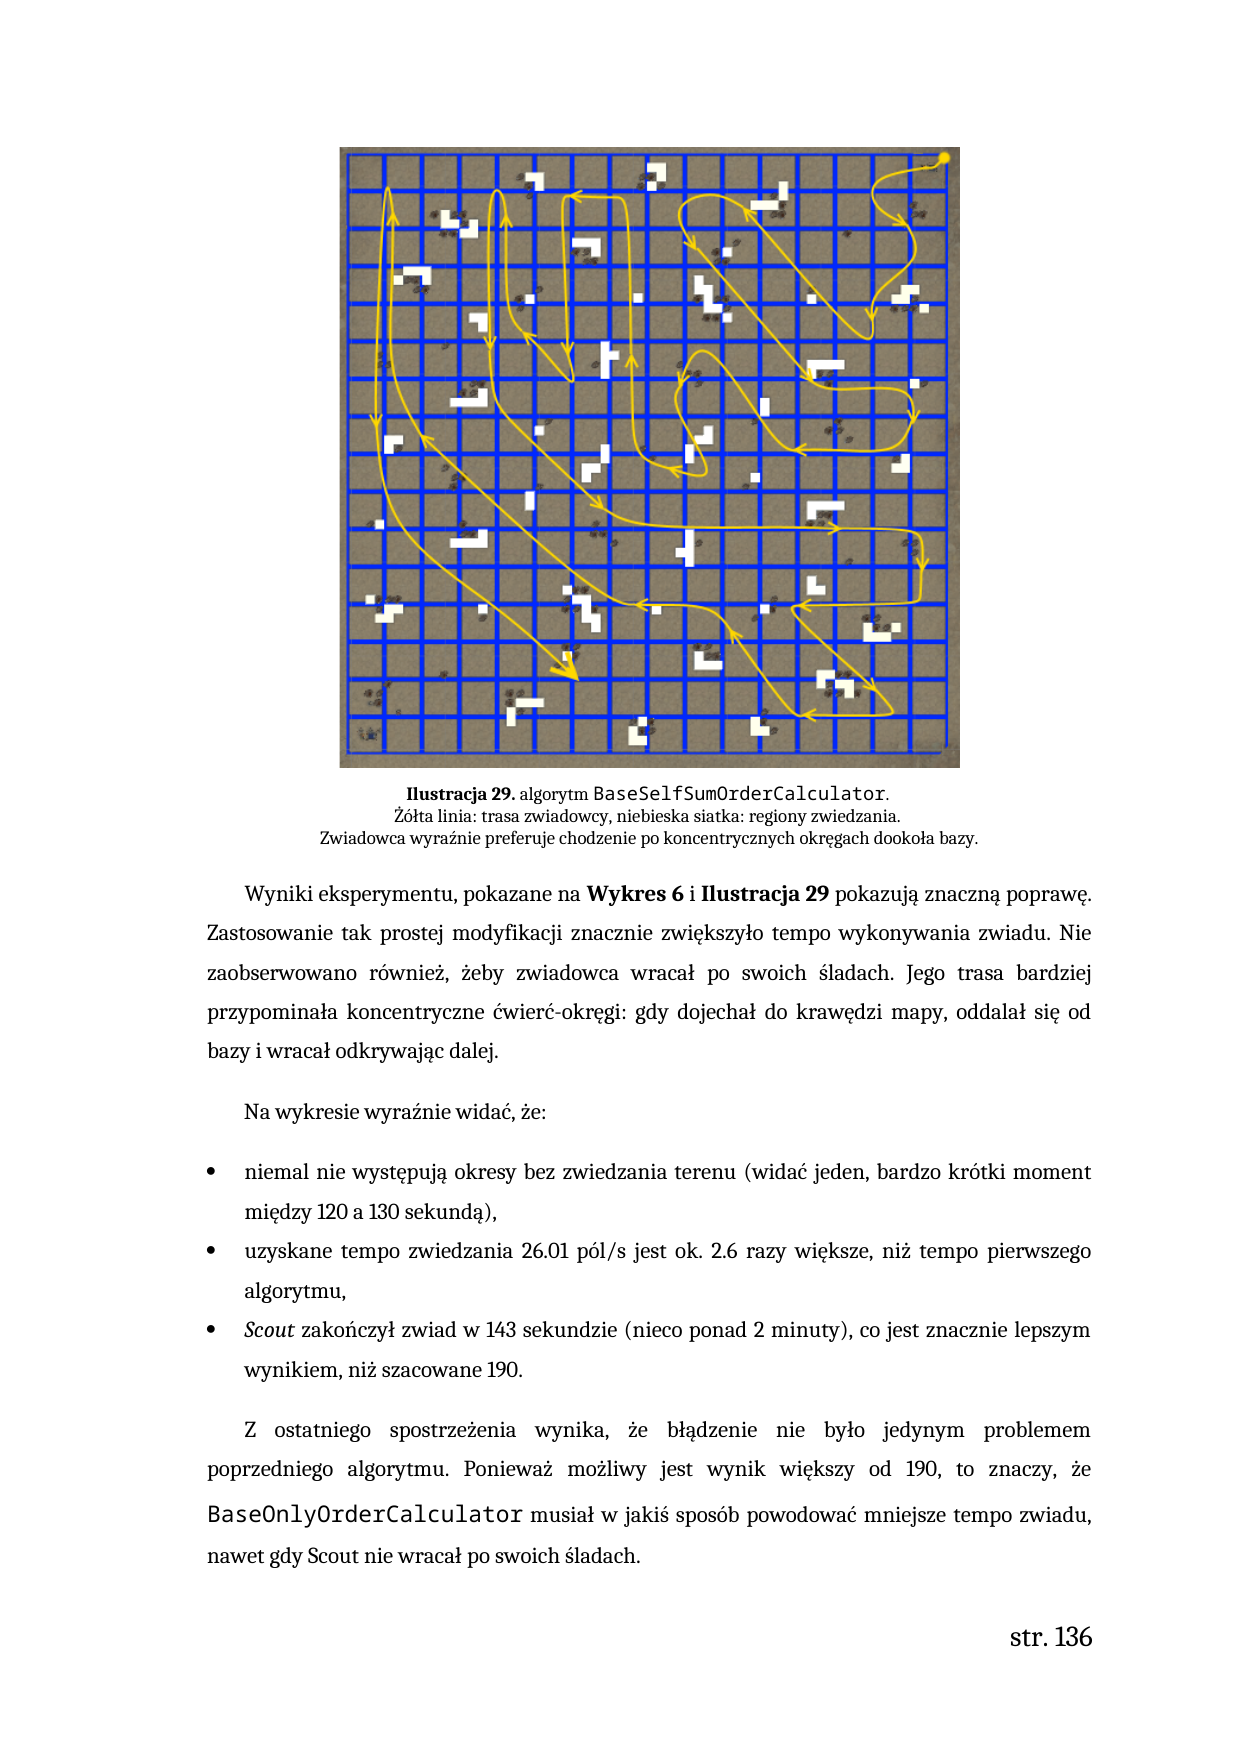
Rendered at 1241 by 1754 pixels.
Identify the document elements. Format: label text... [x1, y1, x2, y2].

list uzyskane tempo zwiedzania 26.01 pól/s jest ok. 2.6 razy większe, niż tempo pierwszego algorytmu, [207, 1238, 1092, 1304]
text Na wykresie wyraźnie widać, że: [207, 1099, 1092, 1125]
text Z ostatniego spostrzeżenia wynika, że błądzenie nie było jedynym problemem poprzedniego algorytmu. Ponieważ możliwy jest wynik większy od 190, to znaczy, że BaseOnlyOrderCalculator musiał w jakiś sposób powodować mniejsze tempo zwiadu, nawet gdy Scout nie wracał po swoich śladach. [207, 1417, 1092, 1569]
list niemal nie występują okresy bez zwiedzania terenu (widać jeden, bardzo krótki moment między 120 a 130 sekundą), [207, 1159, 1092, 1225]
text Ilustracja 29. algorytm BaseSelfSumOrderCalculator. Żółta linia: trasa zwiadowcy, niebieska siatka: regiony zwiedzania. Zwiadowca wyraźnie preferuje chodzenie po koncentrycznych okręgach dookoła bazy. [207, 781, 1092, 849]
picture [339, 147, 960, 768]
text Wyniki eksperymentu, pokazane na Wykresie 6 i Ilustracji 29 pokazują znaczną poprawę. Zastosowanie tak prostej modyfikacji znacznie zwiększyło tempo wykonywania zwiadu. Nie zaobserwowano również, żeby zwiadowca wracał po swoich śladach. Jego trasa bardziej przypominała koncentryczne ćwierć-okręgi: gdy dojechał do krawędzi mapy, oddalał się od bazy i wracał odkrywając dalej. [207, 880, 1092, 1065]
list Scout zakończył zwiad w 143 sekundzie (nieco ponad 2 minuty), co jest znacznie lepszym wynikiem, niż szacowane 190. [207, 1317, 1092, 1383]
